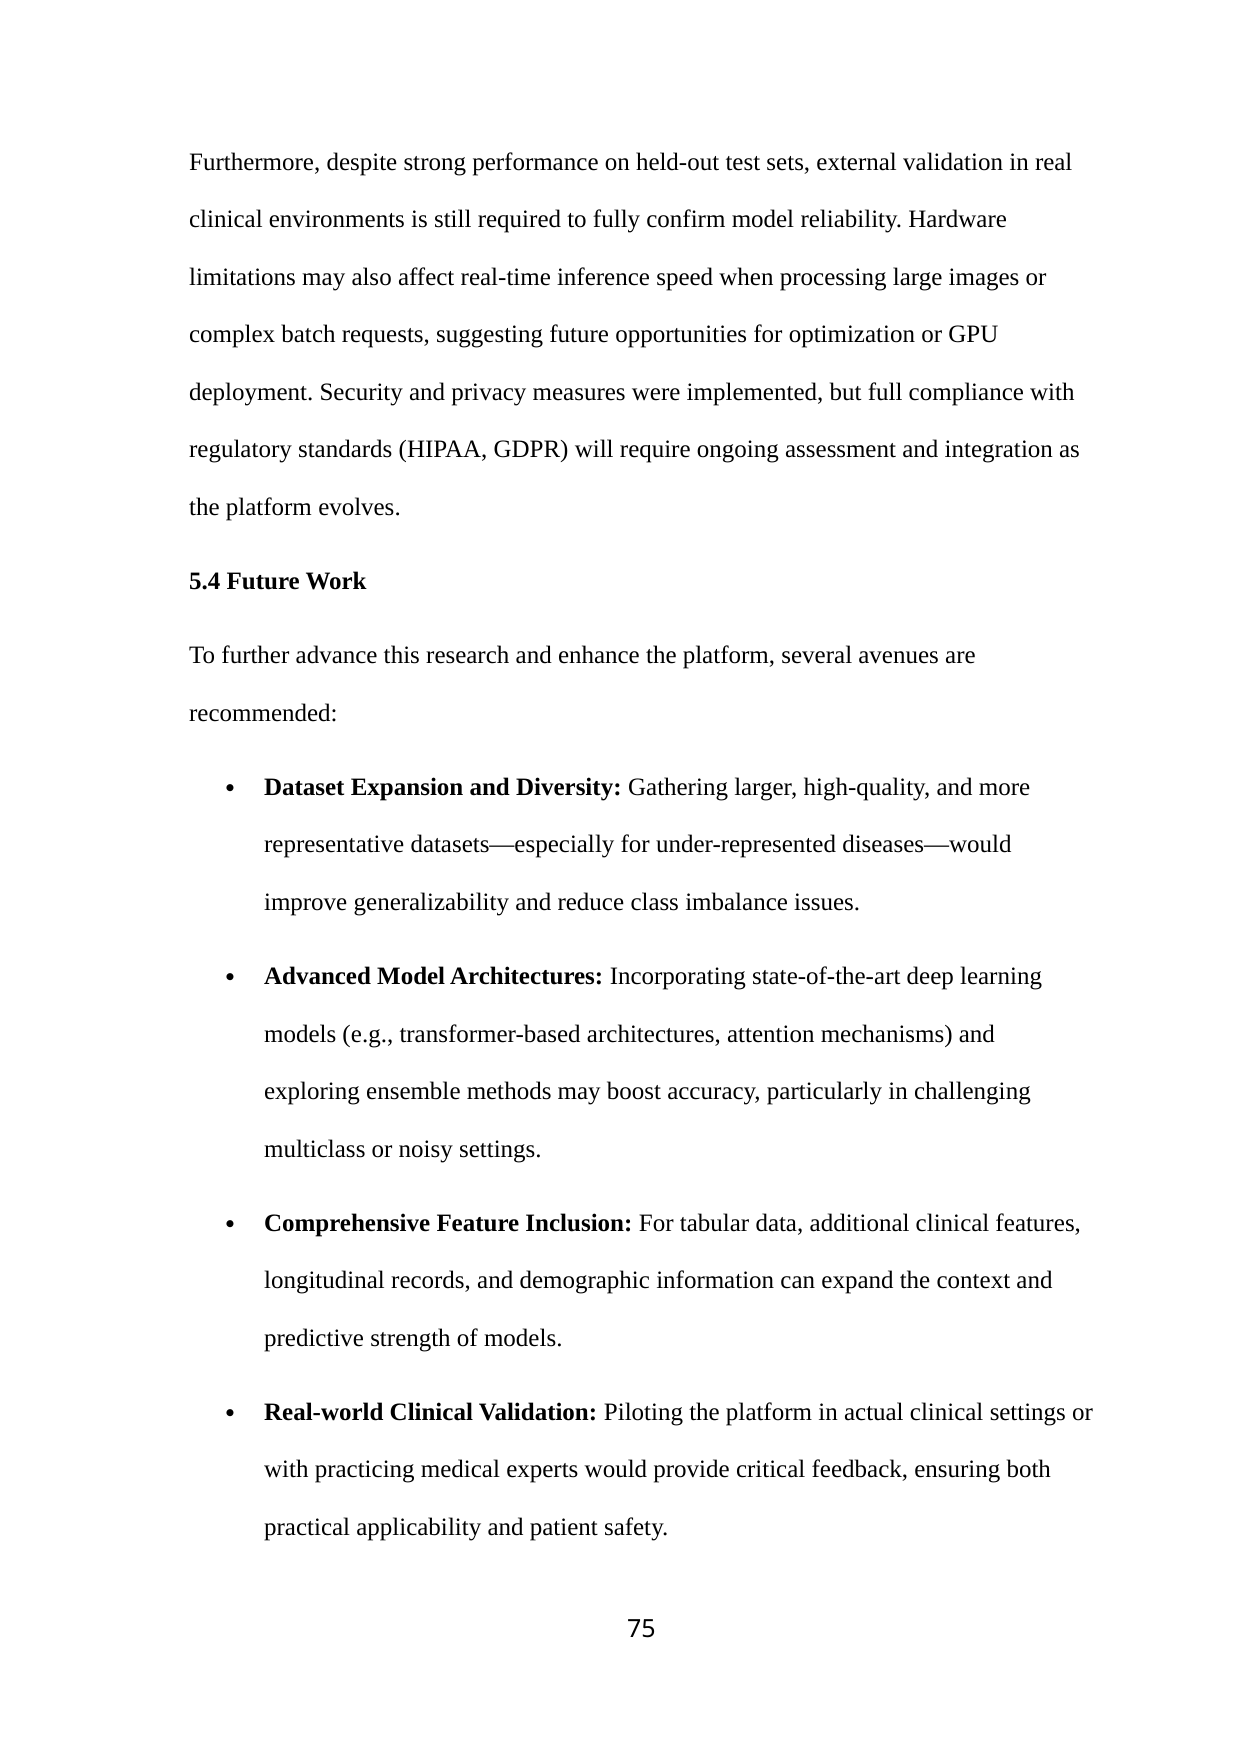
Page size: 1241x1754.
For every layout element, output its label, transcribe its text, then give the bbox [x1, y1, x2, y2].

text 5.4 Future Work [189, 566, 1093, 595]
text Furthermore, despite strong performance on held-out test sets, external validation in real clinical environments is still required to fully confirm model reliability. Hardware limitations may also affect real-time inference speed when processing large images or complex batch requests, suggesting future opportunities for optimization or GPU deployment. Security and privacy measures were implemented, but full compliance with regulatory standards (HIPAA, GDPR) will require ongoing assessment and integration as the platform evolves. [189, 147, 1093, 521]
list Advanced Model Architectures: Incorporating state-of-the-art deep learning models (e.g., transformer-based architectures, attention mechanisms) and exploring ensemble methods may boost accuracy, particularly in challenging multiclass or noisy settings. [226, 961, 1093, 1162]
list Dataset Expansion and Diversity: Gathering larger, high-quality, and more representative datasets—especially for under-represented diseases—would improve generalizability and reduce class imbalance issues. [226, 772, 1093, 916]
list Real-world Clinical Validation: Piloting the platform in actual clinical settings or with practicing medical experts would provide critical feedback, ensuring both practical applicability and patient safety. [226, 1397, 1093, 1541]
list Comprehensive Feature Inclusion: For tabular data, additional clinical features, longitudinal records, and demographic information can expand the context and predictive strength of models. [226, 1208, 1093, 1352]
text To further advance this research and enhance the platform, several avenues are recommended: [189, 640, 1093, 727]
